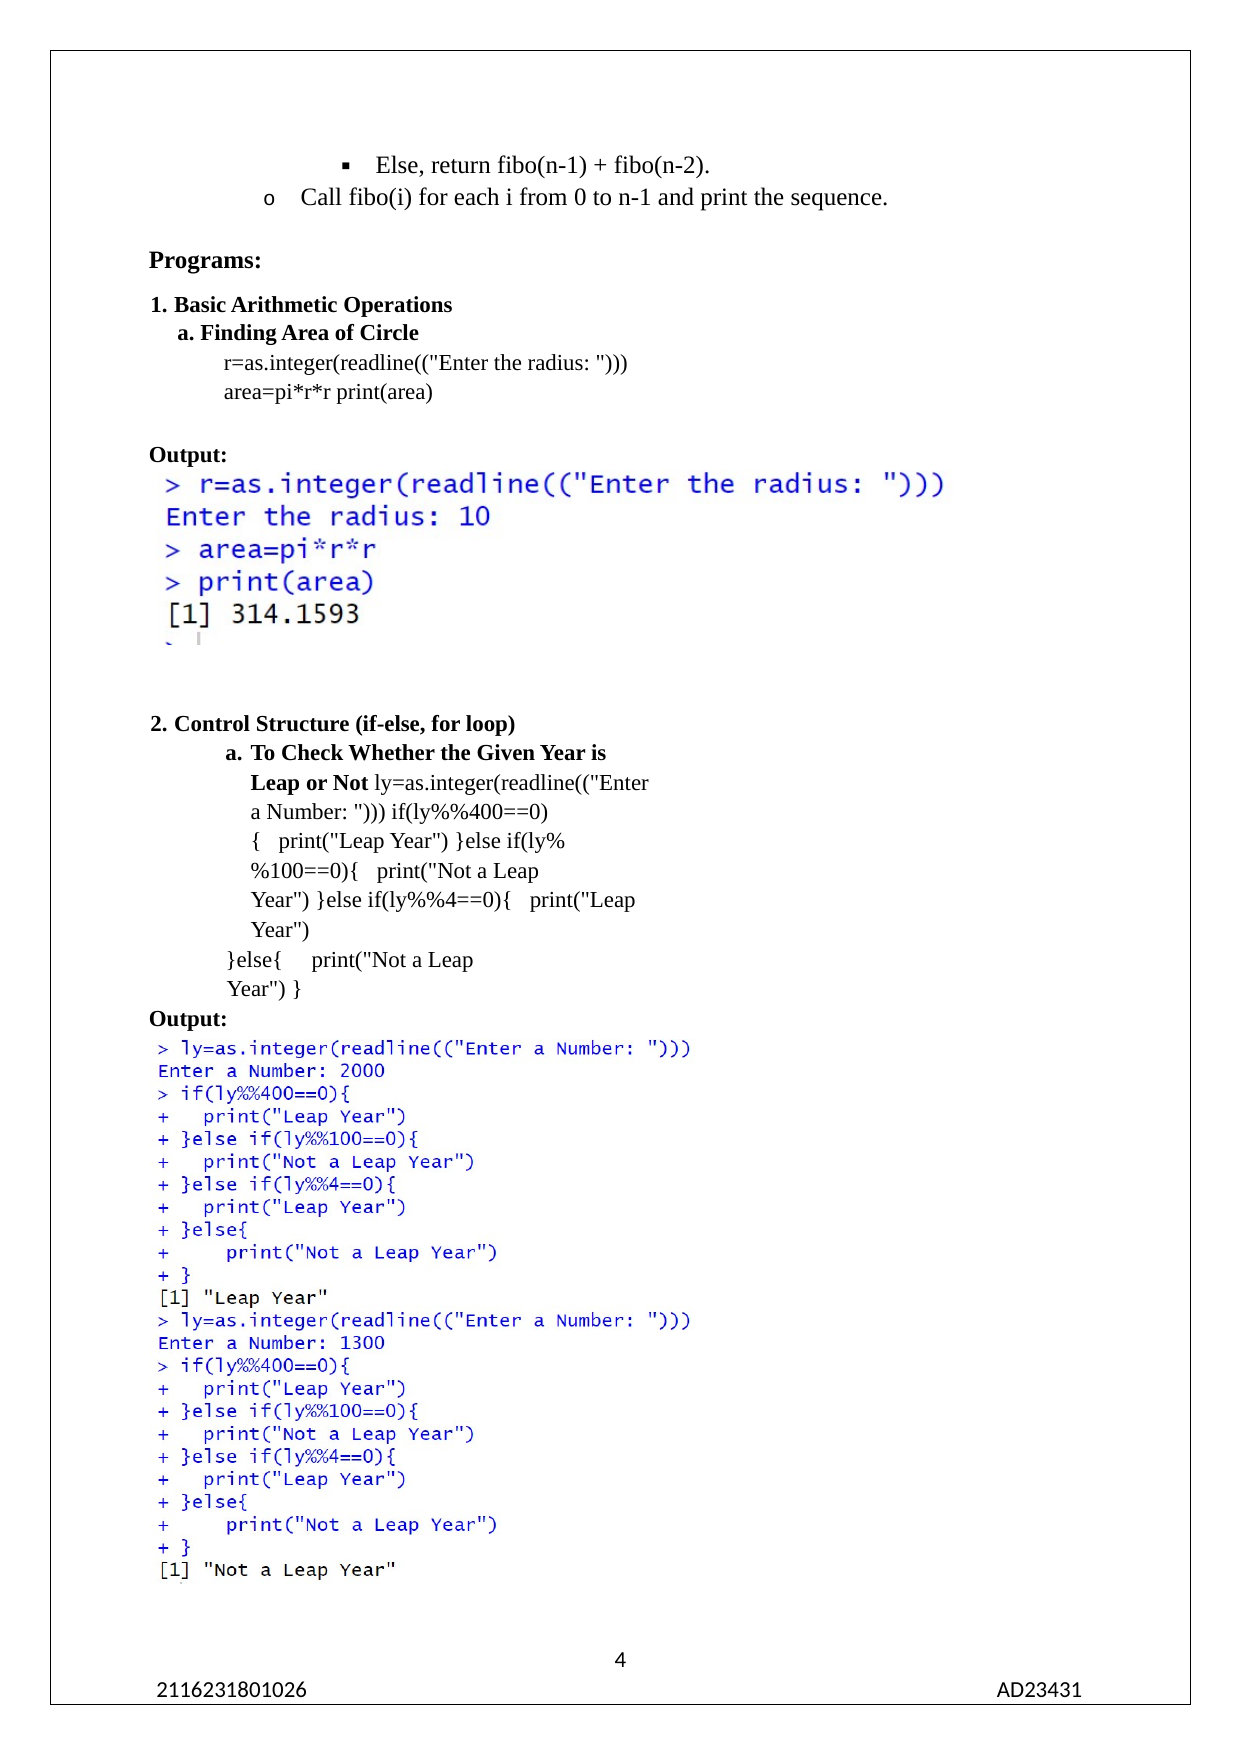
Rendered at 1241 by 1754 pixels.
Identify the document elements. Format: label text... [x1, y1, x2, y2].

text Output: [149, 1005, 1098, 1032]
list To Check Whether the Given Year is Leap or Not ly=as.integer(readline(("Enter a Number: "))) if(ly%%400==0){ print("Leap Year") }else if(ly%%100==0){ print("Not a Leap Year") }else if(ly%%4==0){ print("Leap Year") [225, 739, 651, 942]
picture [156, 470, 1098, 645]
list Call fibo(i) for each i from 0 to n-1 and print the sequence. [263, 182, 1098, 211]
list Else, return fibo(n-1) + fibo(n-2). [338, 150, 1098, 179]
picture [150, 1039, 722, 1584]
list Basic Arithmetic Operations [150, 291, 1098, 317]
list Control Structure (if-else, for loop) [150, 710, 1098, 737]
text a. Finding Area of Circle r=as.integer(readline(("Enter the radius: "))) area=pi*r*r print(area) [149, 319, 634, 405]
text }else{ print("Not a Leap Year") } [225, 946, 480, 1002]
text Output: [149, 441, 1098, 468]
text Programs: [149, 245, 1098, 274]
